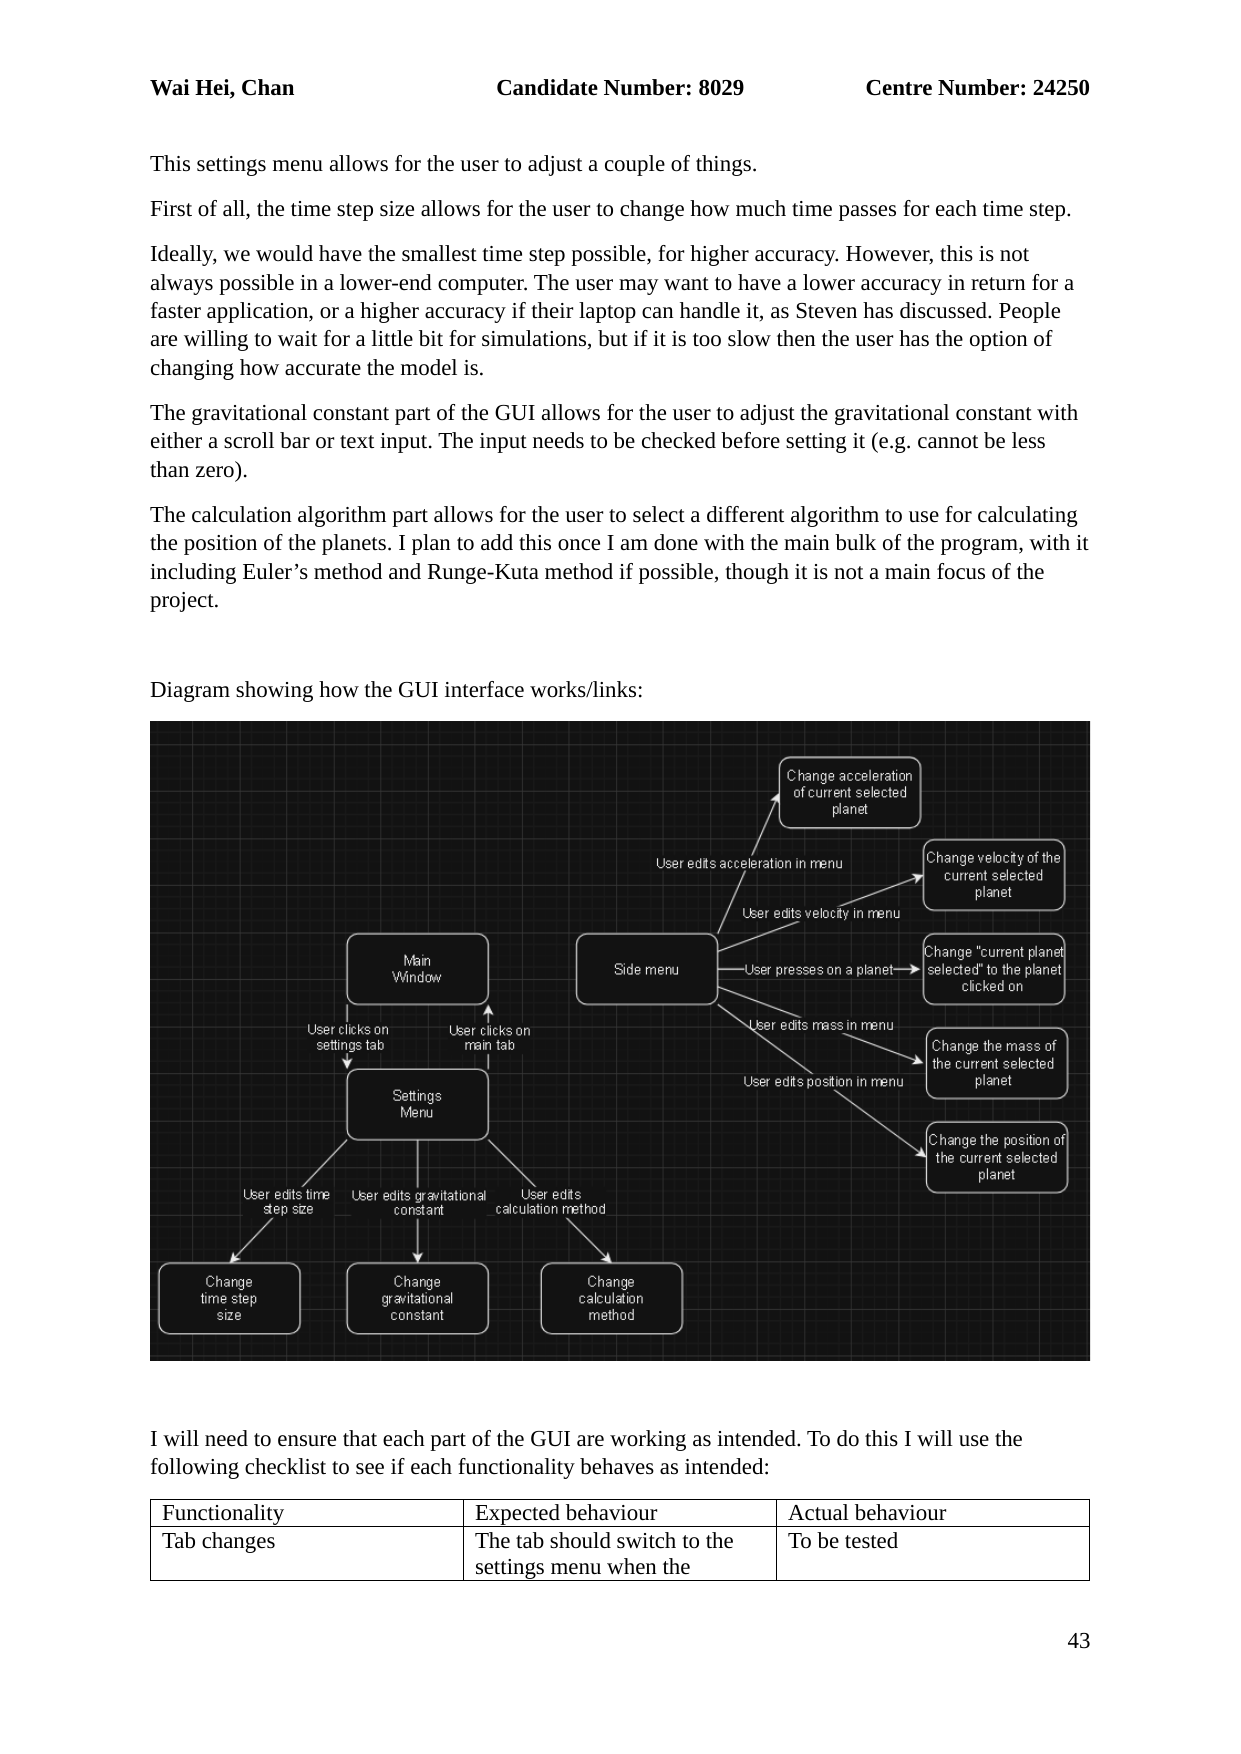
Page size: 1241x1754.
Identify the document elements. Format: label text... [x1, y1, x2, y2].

text The gravitational constant part of the GUI allows for the user to adjust the gravitational constant with either a scroll bar or text input. The input needs to be checked before setting it (e.g. cannot be less than zero). [150, 399, 1090, 482]
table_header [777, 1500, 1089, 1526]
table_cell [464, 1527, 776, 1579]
text First of all, the time step size allows for the user to change how much time passes for each time step. [150, 195, 1090, 221]
text I will need to ensure that each part of the GUI are working as intended. To do this I will use the following checklist to see if each functionality behaves as intended: [150, 1425, 1090, 1480]
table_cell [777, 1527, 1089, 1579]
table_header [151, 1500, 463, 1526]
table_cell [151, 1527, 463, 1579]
text Ideally, we would have the smallest time step possible, for higher accuracy. However, this is not always possible in a lower-end computer. The user may want to have a lower accuracy in return for a faster application, or a higher accuracy if their laptop can handle it, as Steven has discussed. People are willing to wait for a little bit for simulations, but if it is too slow then the user has the option of changing how accurate the model is. [150, 240, 1090, 380]
picture [150, 721, 1091, 1361]
text This settings menu allows for the user to adjust a couple of things. [150, 150, 1090, 176]
text The calculation algorithm part allows for the user to select a different algorithm to use for calculating the position of the planets. I plan to add this once I am done with the main bulk of the program, with it including Euler’s method and Runge-Kuta method if possible, though it is not a main focus of the project. [150, 501, 1090, 613]
text Diagram showing how the GUI interface works/links: [150, 677, 1090, 703]
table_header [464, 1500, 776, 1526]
